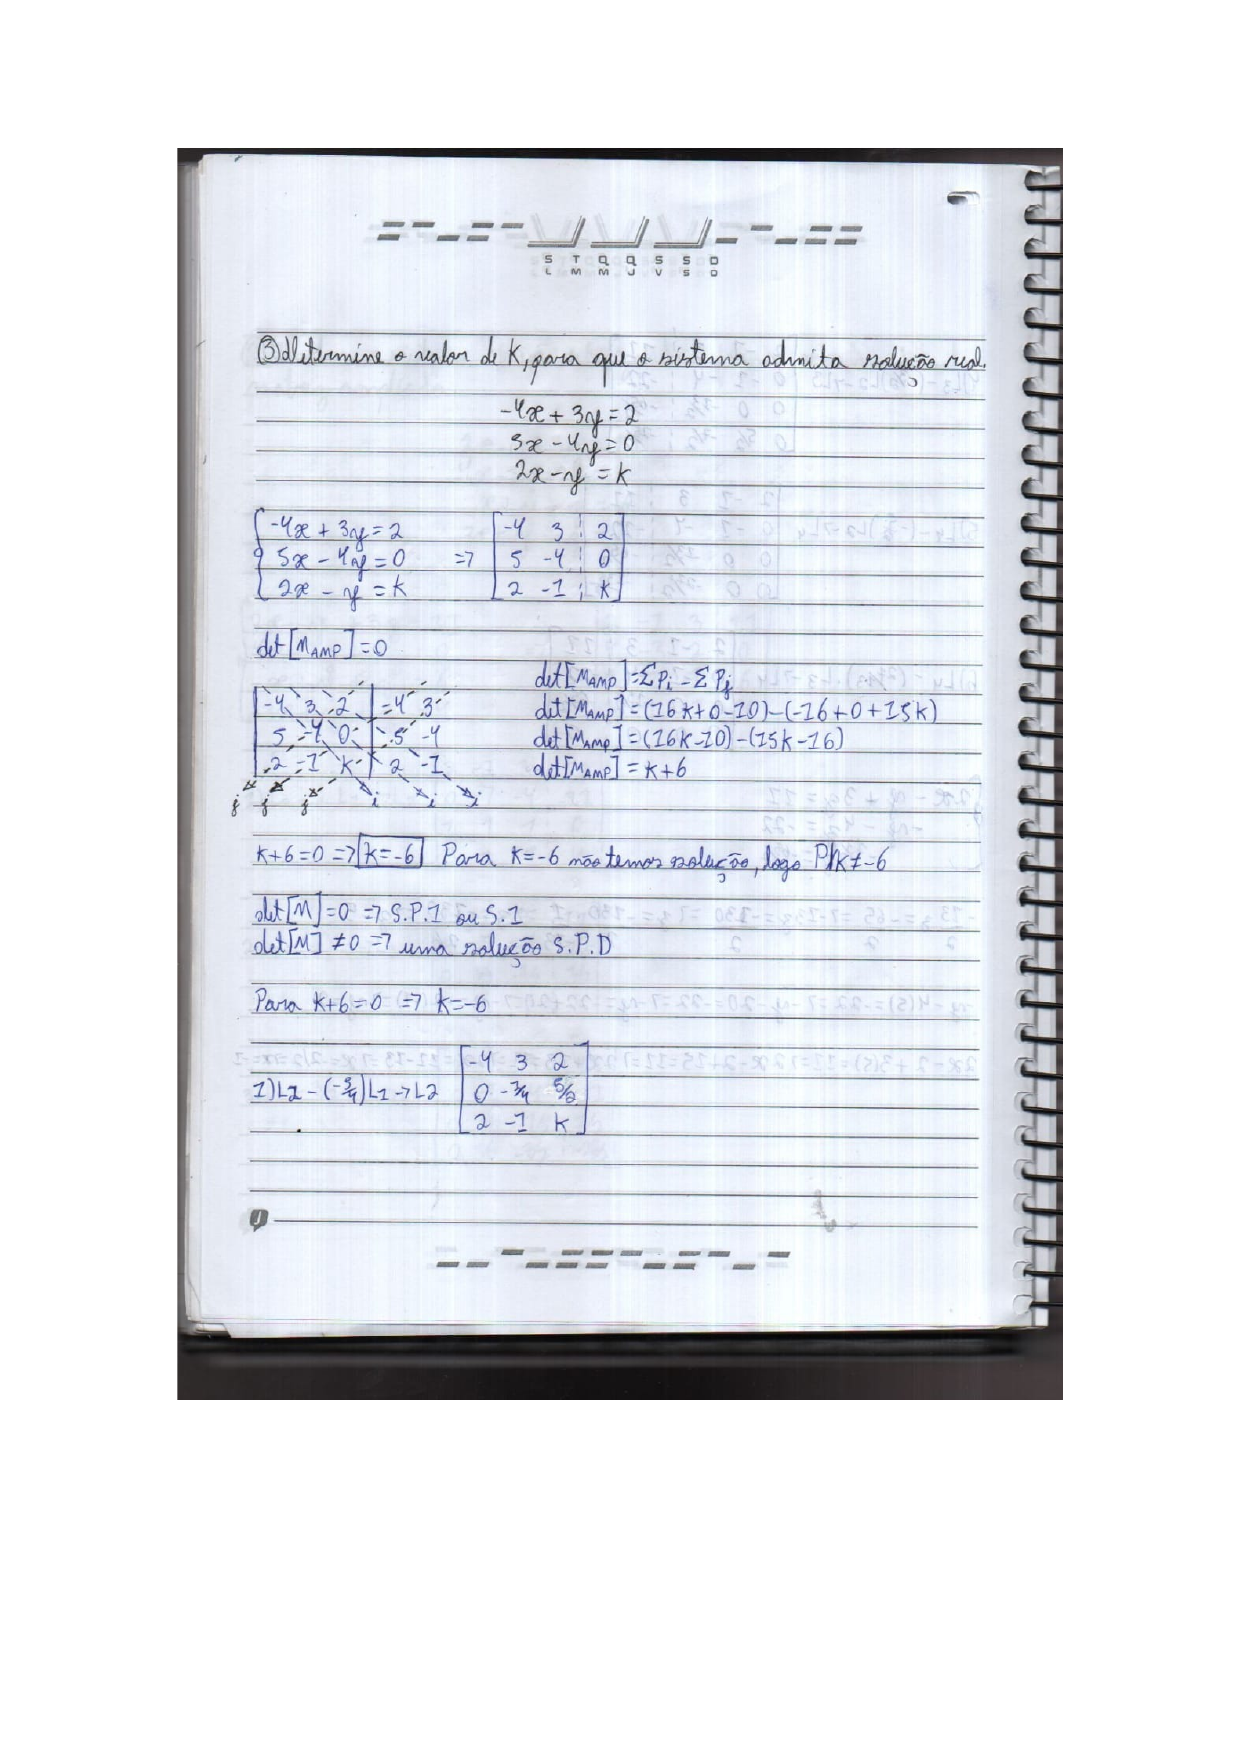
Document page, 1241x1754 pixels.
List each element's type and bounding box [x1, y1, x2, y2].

picture [177, 147, 1063, 1400]
